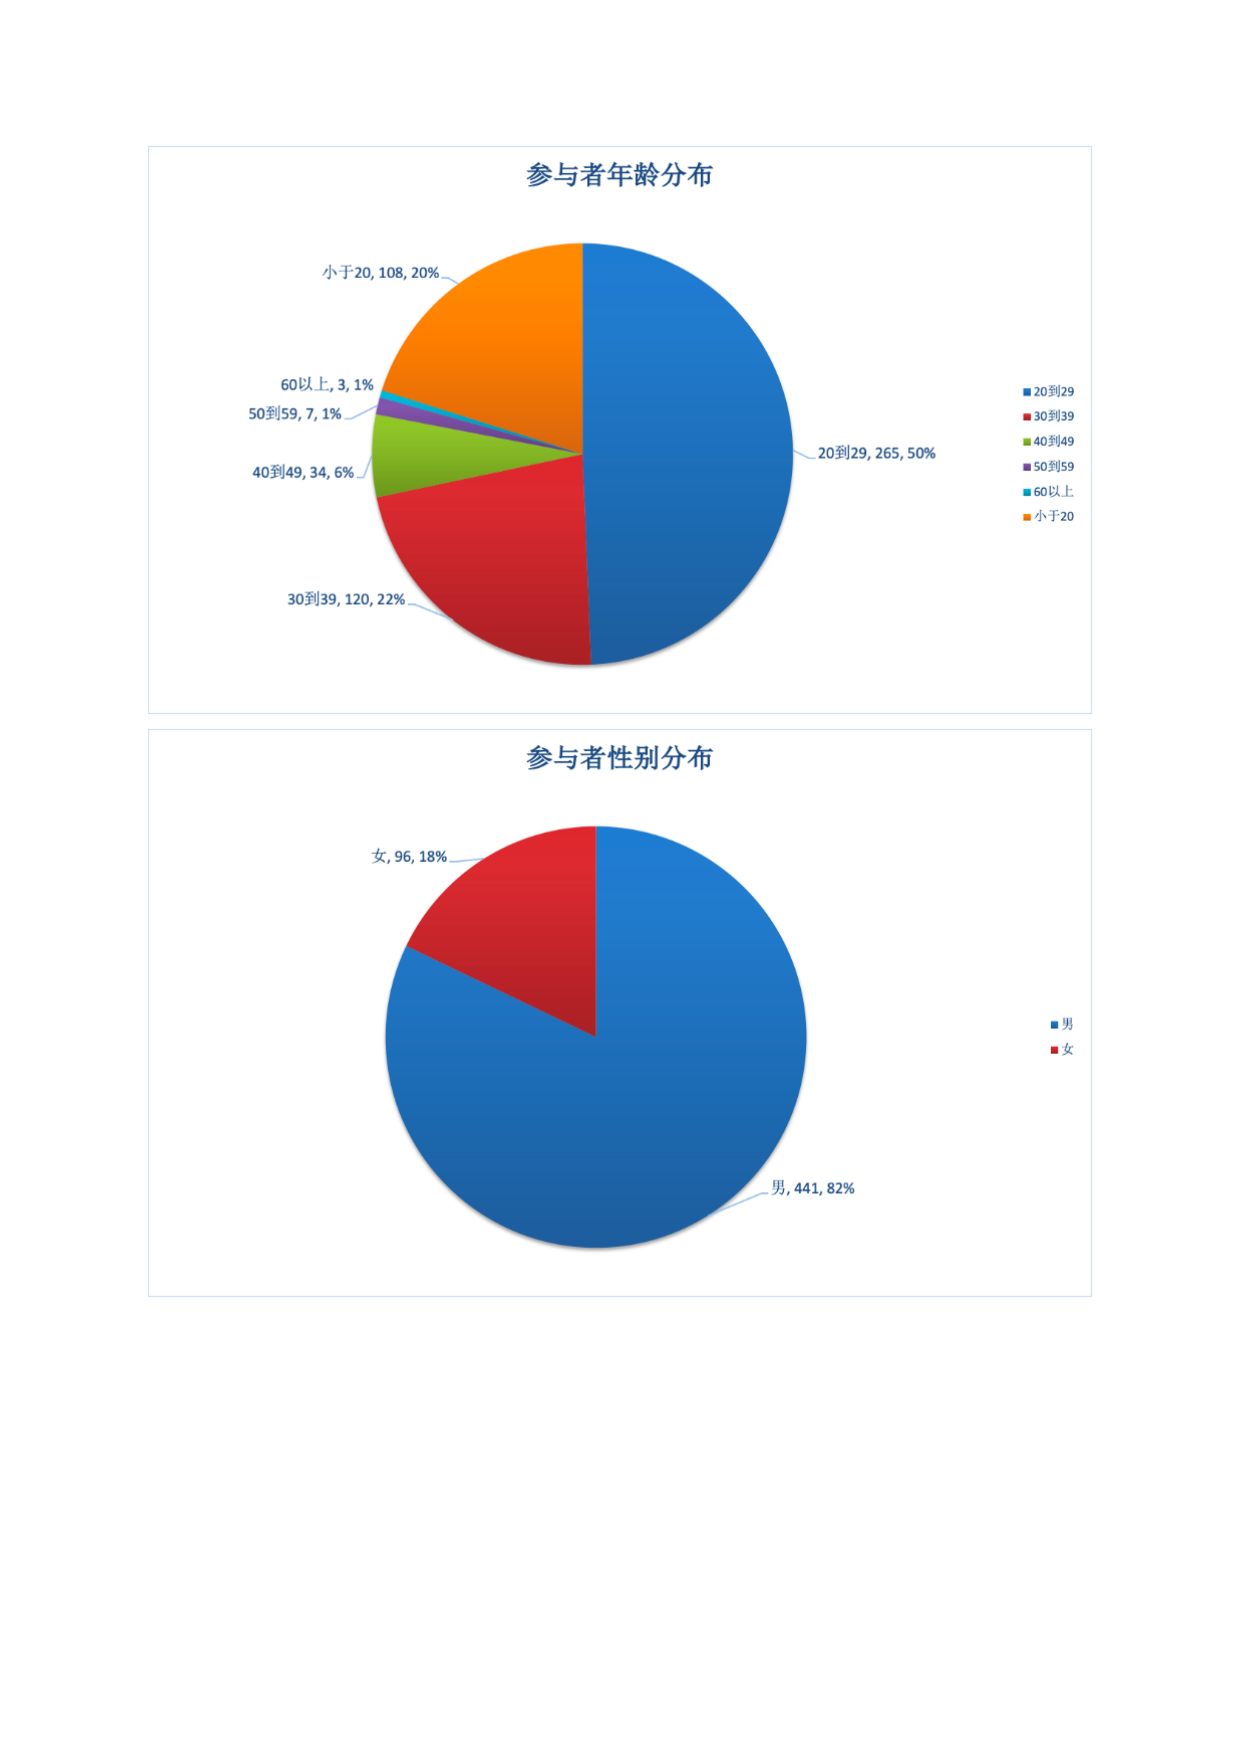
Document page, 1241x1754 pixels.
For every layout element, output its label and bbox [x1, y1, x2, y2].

picture [147, 145, 1093, 715]
picture [147, 728, 1093, 1298]
